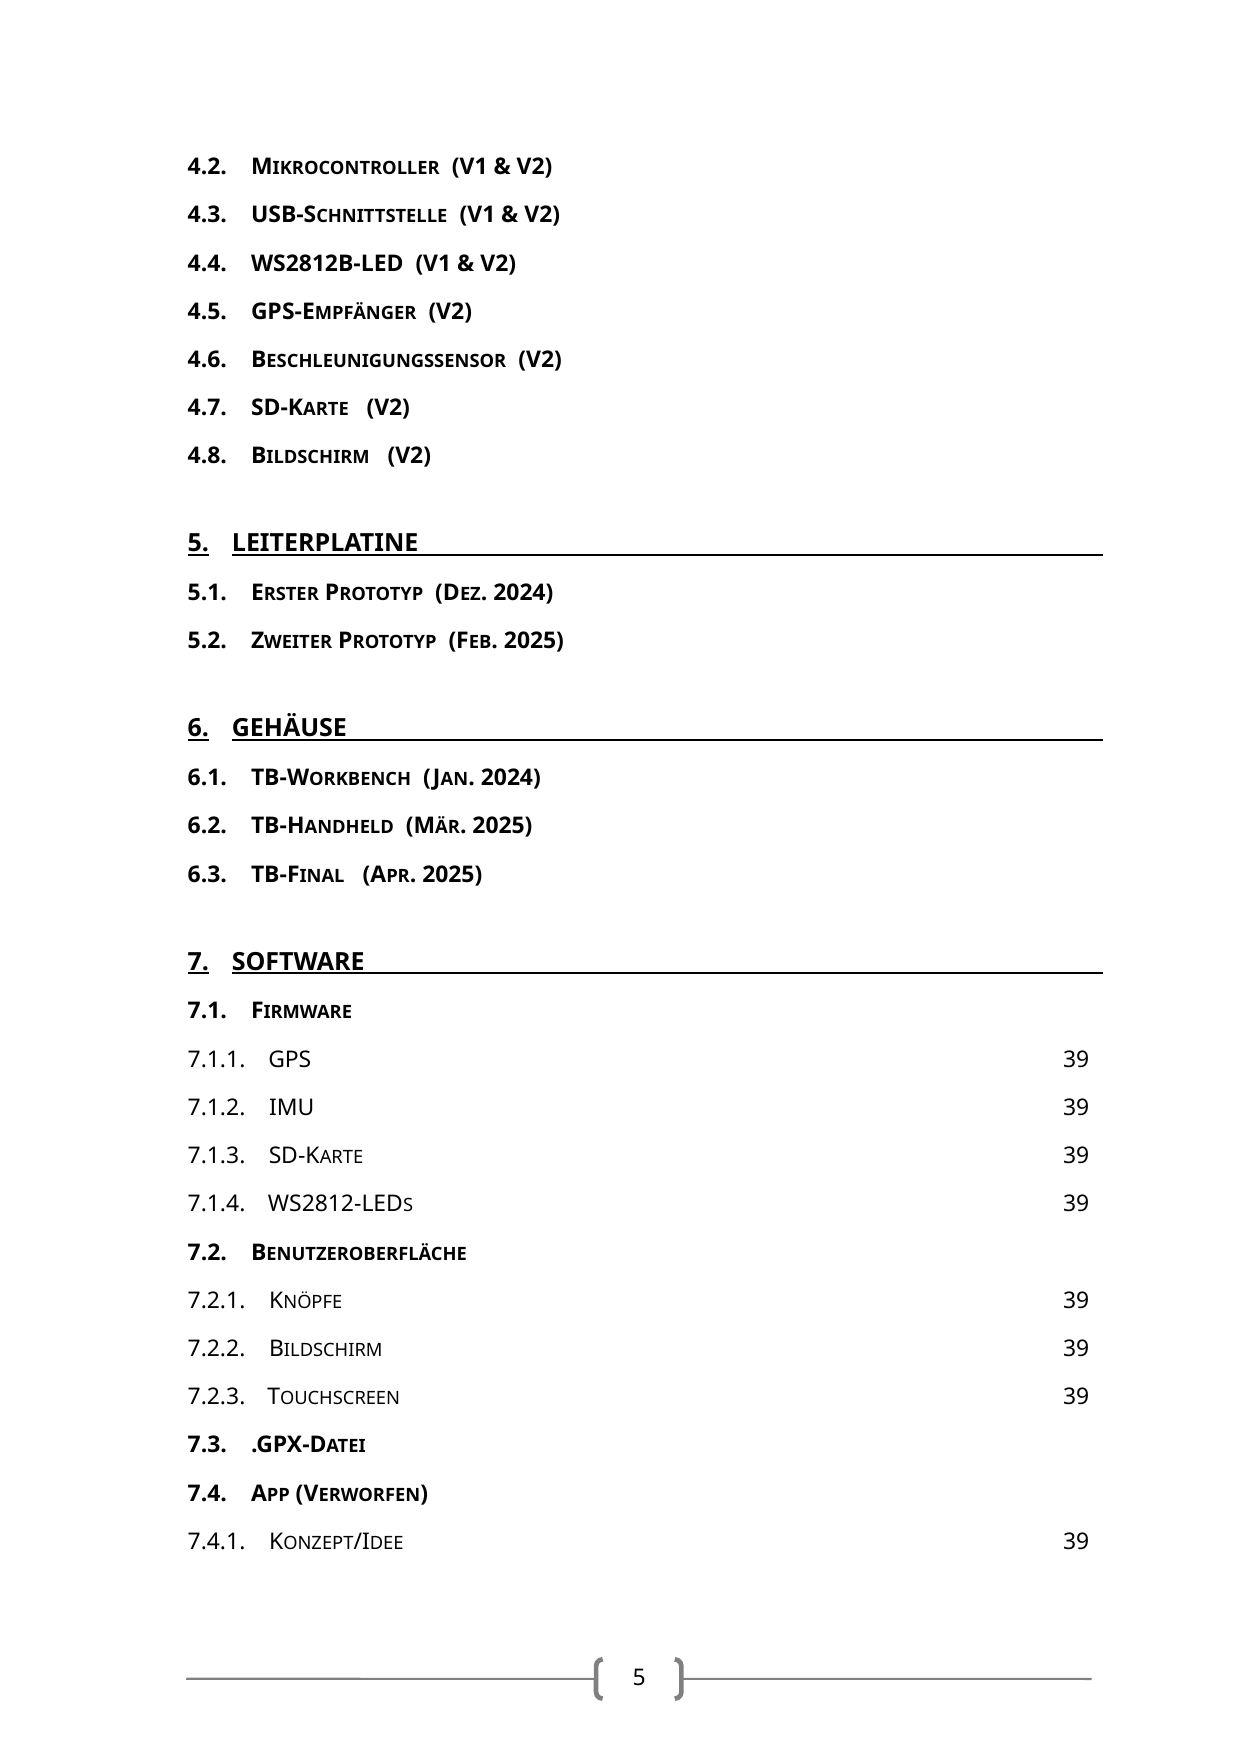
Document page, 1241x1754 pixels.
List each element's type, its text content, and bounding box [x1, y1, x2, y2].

text 4.6. Beschleunigungssensor (V2) 38 [187, 343, 1090, 374]
text 6. Gehäuse 38 [187, 710, 1090, 744]
text 5.2. Zweiter Prototyp (Feb. 2025) 38 [187, 624, 1090, 656]
text 7.2.1. Knöpfe 39 [187, 1284, 1090, 1315]
text 5.1. Erster Prototyp (Dez. 2024) 38 [187, 576, 1090, 607]
text 7. Software 39 [187, 943, 1090, 977]
text 7.1. Firmware 39 [187, 994, 1090, 1026]
text 4.8. Bildschirm (V2) 38 [187, 439, 1090, 471]
text 7.2.2. Bildschirm 39 [187, 1332, 1090, 1363]
text 7.2. Benutzeroberfläche 39 [187, 1236, 1090, 1267]
text 6.1. TB-Workbench (Jan. 2024) 38 [187, 761, 1090, 792]
text 7.1.3. SD-Karte 39 [187, 1139, 1090, 1170]
text 7.4. App (Verworfen) 39 [187, 1477, 1090, 1508]
text 4.2. Mikrocontroller (V1 & V2) 38 [187, 150, 1090, 181]
text 7.1.4. WS2812-LEDs 39 [187, 1187, 1090, 1218]
text 5. Leiterplatine 38 [187, 525, 1090, 559]
text 6.2. TB-Handheld (Mär. 2025) 39 [187, 809, 1090, 841]
text 7.3. .GPX-Datei 39 [187, 1428, 1090, 1460]
text 4.7. SD-Karte (V2) 38 [187, 391, 1090, 422]
text 7.2.3. Touchscreen 39 [187, 1380, 1090, 1411]
text 4.3. USB-Schnittstelle (V1 & V2) 38 [187, 198, 1090, 229]
text 7.1.2. IMU 39 [187, 1091, 1090, 1122]
text 7.1.1. GPS 39 [187, 1043, 1090, 1074]
text 4.4. WS2812B-LED (V1 & V2) 38 [187, 246, 1090, 278]
text 7.4.1. Konzept/Idee 39 [187, 1525, 1090, 1556]
text 4.5. GPS-Empfänger (V2) 38 [187, 295, 1090, 326]
text 6.3. TB-Final (Apr. 2025) 39 [187, 858, 1090, 889]
